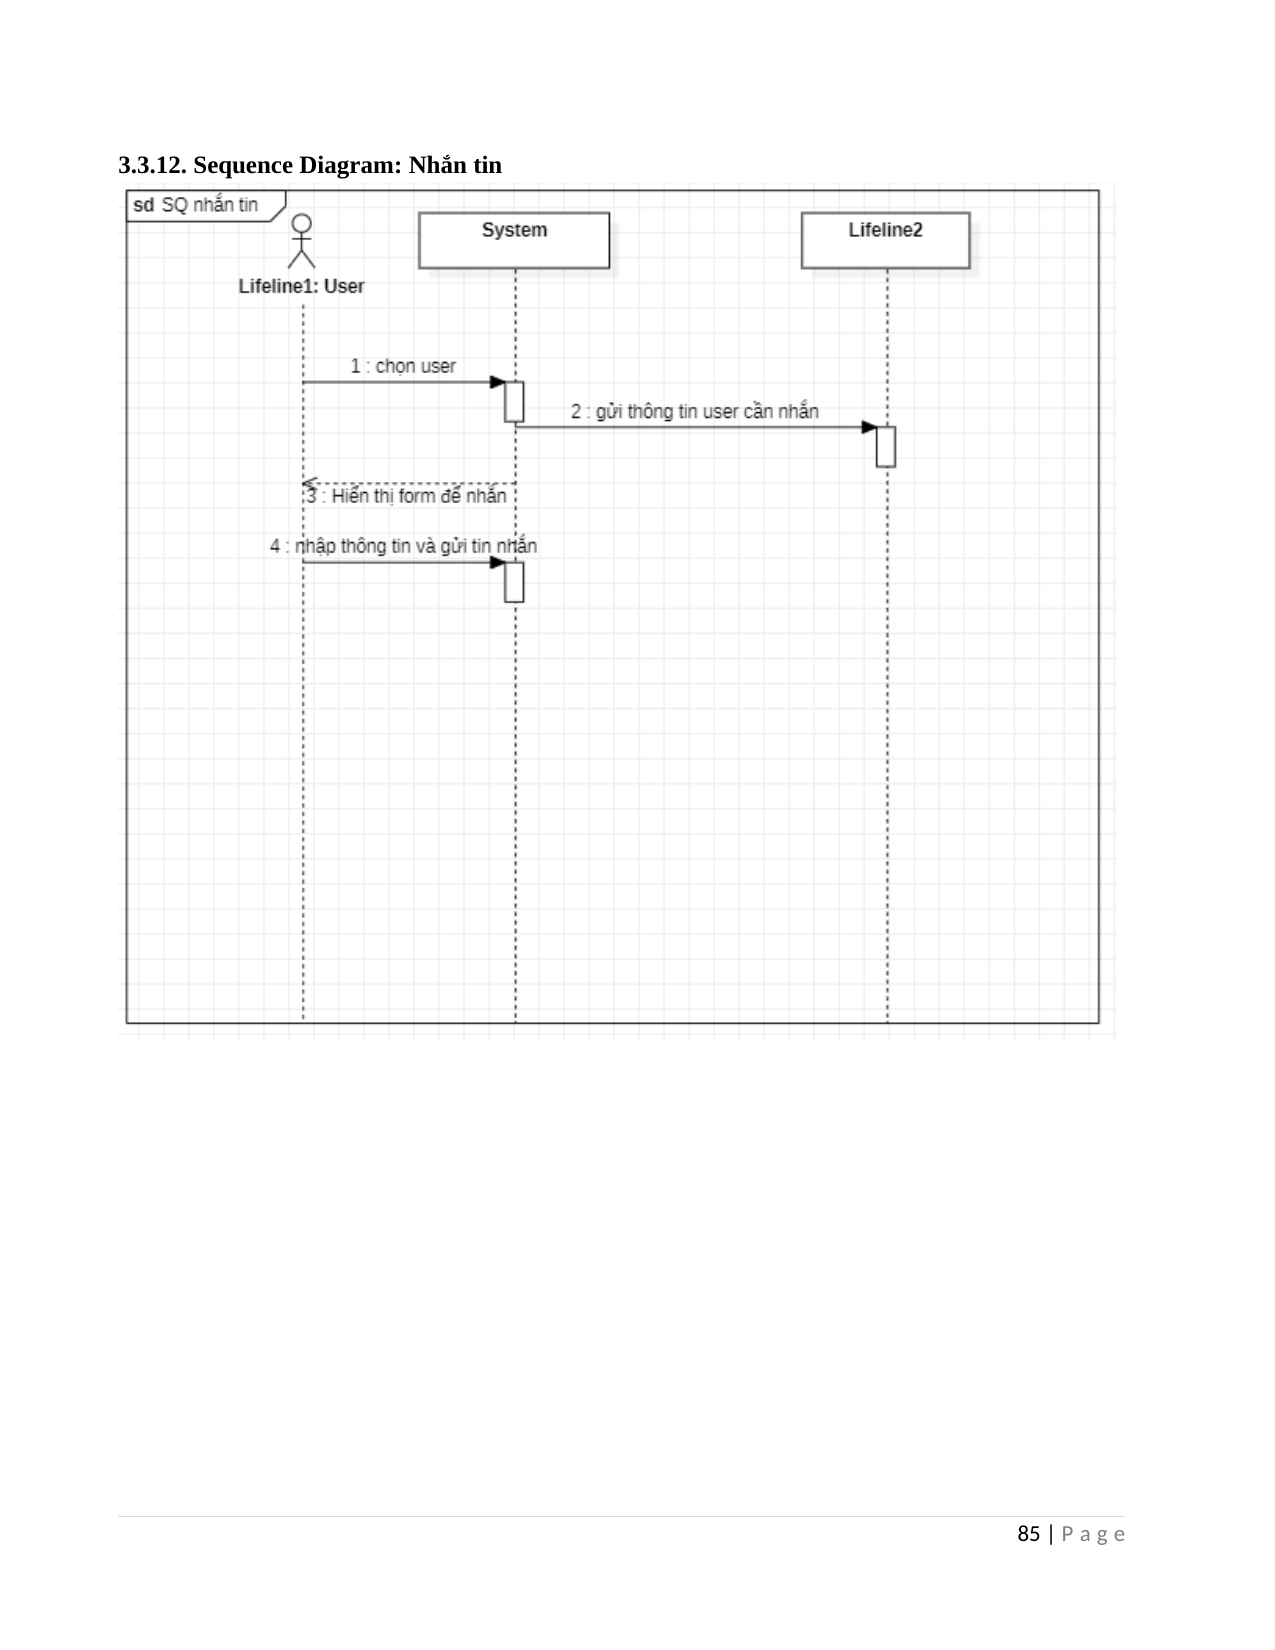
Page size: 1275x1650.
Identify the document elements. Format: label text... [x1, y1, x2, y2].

subtitle Sequence Diagram: Nhắn tin [118, 150, 1125, 179]
picture [118, 183, 1117, 1040]
